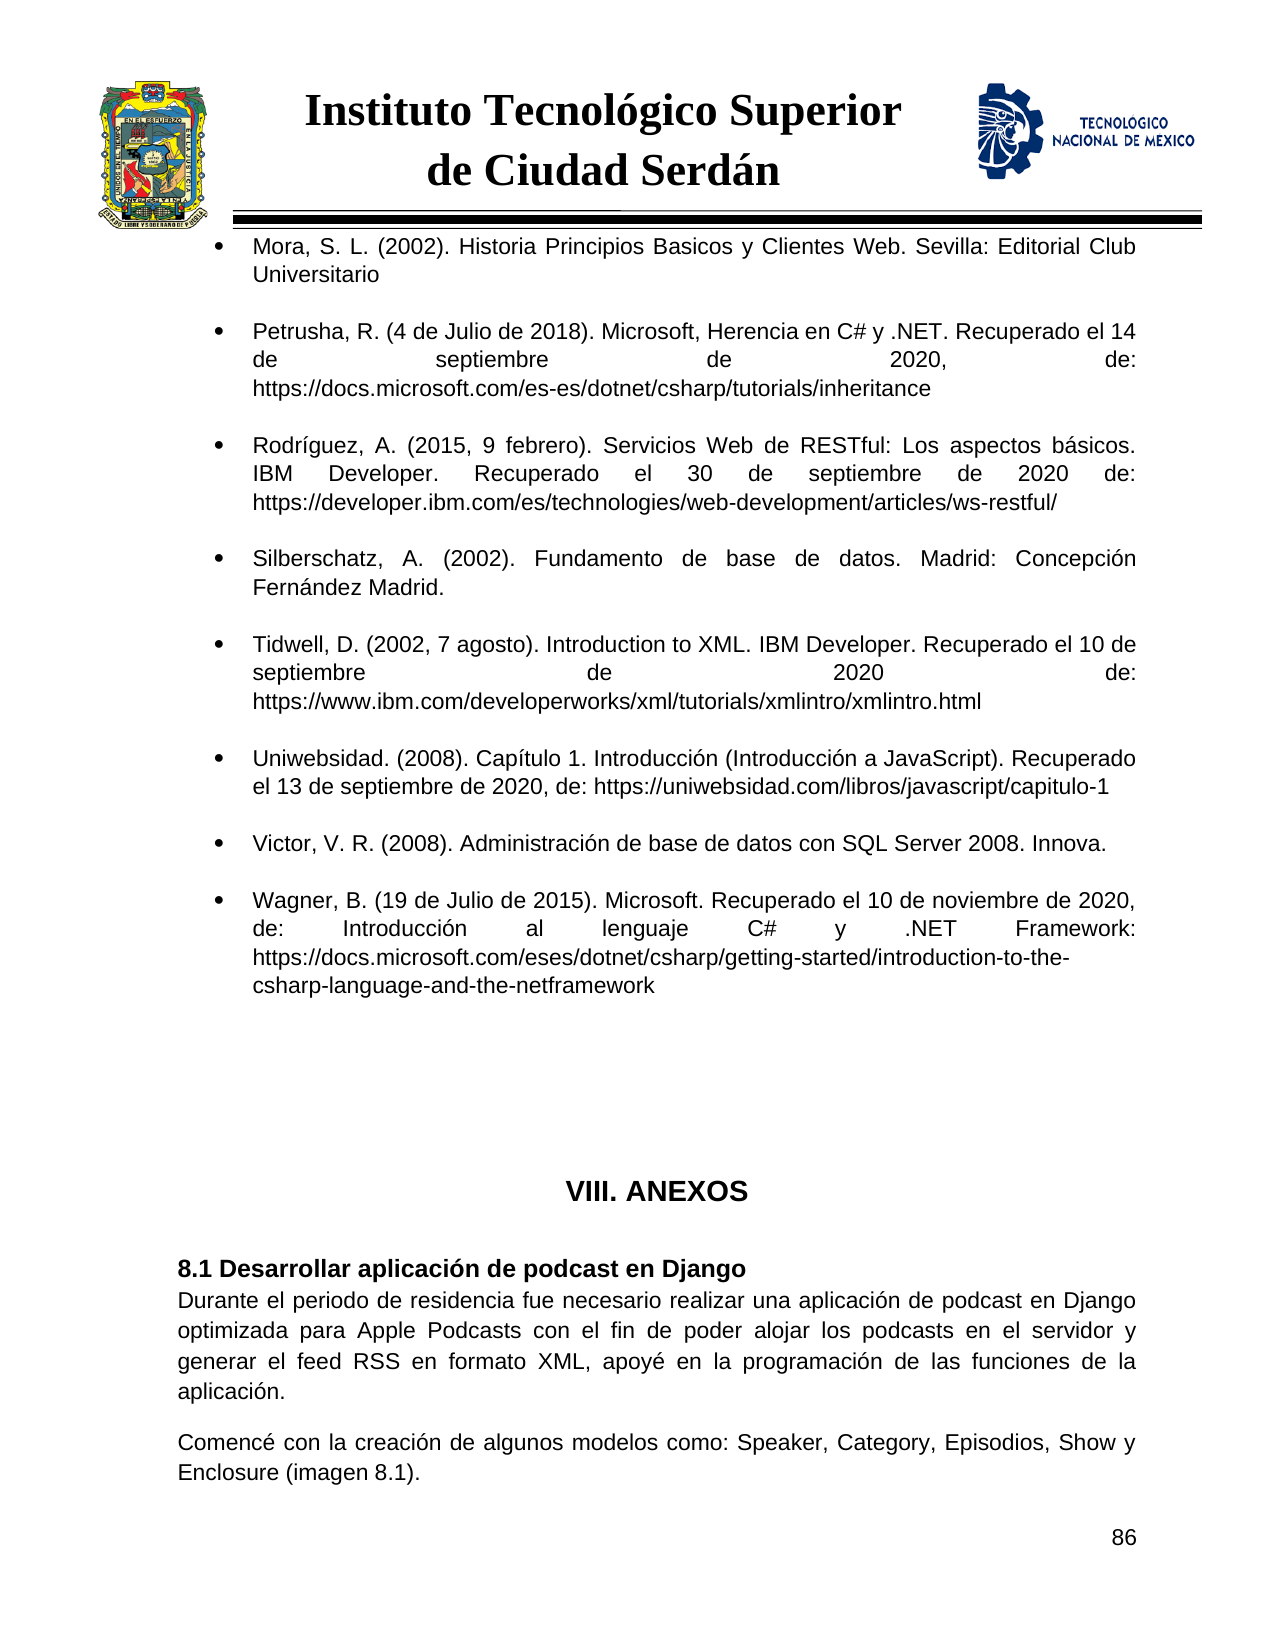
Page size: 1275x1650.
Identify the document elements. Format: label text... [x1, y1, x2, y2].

list Rodríguez, A. (2015, 9 febrero). Servicios Web de RESTful: Los aspectos básicos. IBM Developer. Recuperado el 30 de septiembre de 2020 de: https://developer.ibm.com/es/technologies/web-development/articles/ws-restful/ [215, 432, 1137, 515]
picture [968, 45, 1209, 216]
subtitle VIII. ANEXOS [177, 1174, 1137, 1208]
list Mora, S. L. (2002). Historia Principios Basicos y Clientes Web. Sevilla: Editorial Club Universitario [215, 176, 1137, 287]
text Durante el periodo de residencia fue necesario realizar una aplicación de podcast en Django optimizada para Apple Podcasts con el fin de poder alojar los podcasts en el servidor y generar el feed RSS en formato XML, apoyé en la programación de las funciones de la aplicación. [177, 1287, 1137, 1404]
list Wagner, B. (19 de Julio de 2015). Microsoft. Recuperado el 10 de noviembre de 2020, de: Introducción al lenguaje C# y .NET Framework: https://docs.microsoft.com/eses/dotnet/csharp/getting-started/introduction-to-the-csharp-language-and-the-netframework [215, 887, 1137, 998]
list Petrusha, R. (4 de Julio de 2018). Microsoft, Herencia en C# y .NET. Recuperado el 14 de septiembre de 2020, de: https://docs.microsoft.com/es-es/dotnet/csharp/tutorials/inheritance [215, 318, 1137, 401]
subtitle 8.1 Desarrollar aplicación de podcast en Django [177, 1254, 1137, 1283]
list Silberschatz, A. (2002). Fundamento de base de datos. Madrid: Concepción Fernández Madrid. [215, 545, 1137, 600]
list Uniwebsidad. (2008). Capítulo 1. Introducción (Introducción a JavaScript). Recuperado el 13 de septiembre de 2020, de: https://uniwebsidad.com/libros/javascript/capitulo-1 [215, 744, 1137, 799]
picture [98, 81, 208, 229]
list Victor, V. R. (2008). Administración de base de datos con SQL Server 2008. Innova. [215, 830, 1137, 856]
text Comencé con la creación de algunos modelos como: Speaker, Category, Episodios, Show y Enclosure (imagen 8.1). [177, 1429, 1137, 1486]
list Tidwell, D. (2002, 7 agosto). Introduction to XML. IBM Developer. Recuperado el 10 de septiembre de 2020 de: https://www.ibm.com/developerworks/xml/tutorials/xmlintro/xmlintro.html [215, 631, 1137, 714]
